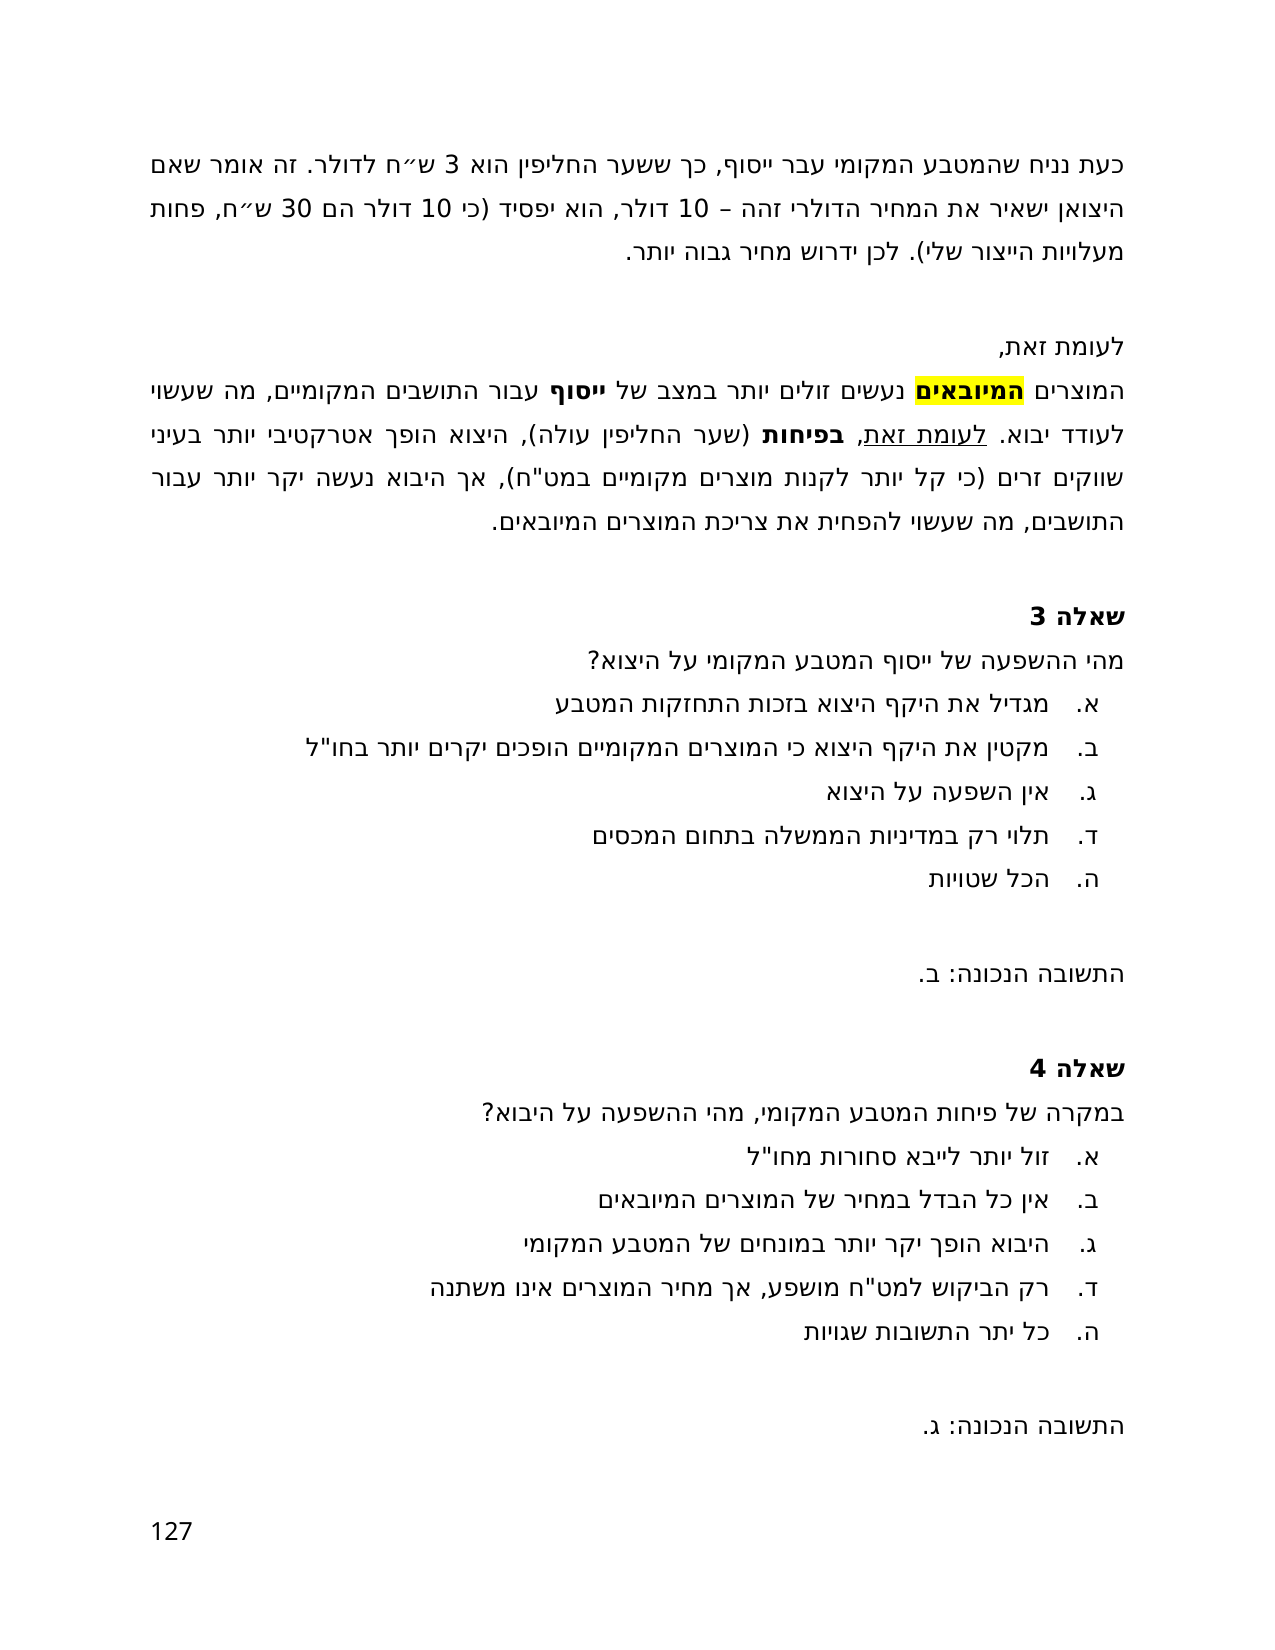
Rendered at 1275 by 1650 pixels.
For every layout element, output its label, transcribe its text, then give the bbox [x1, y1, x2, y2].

list זול יותר לייבא סחורות מחו"ל [150, 1142, 1087, 1171]
text כעת נניח שהמטבע המקומי עבר ייסוף, כך ששער החליפין הוא 3 ש״ח לדולר. זה אומר שאם היצואן ישאיר את המחיר הדולרי זהה – 10 דולר, הוא יפסיד (כי 10 דולר הם 30 ש״ח, פחות מעלויות הייצור שלי). לכן ידרוש מחיר גבוה יותר. [150, 150, 1125, 267]
text שאלה 4 [150, 1054, 1125, 1083]
text לעומת זאת, [150, 332, 1125, 361]
list תלוי רק במדיניות הממשלה בתחום המכסים [150, 821, 1087, 850]
list רק הביקוש למט"ח מושפע, אך מחיר המוצרים אינו משתנה [150, 1273, 1087, 1302]
list מגדיל את היקף היצוא בזכות התחזקות המטבע [150, 689, 1087, 719]
list אין השפעה על היצוא [150, 777, 1087, 806]
text התשובה הנכונה: ג. [150, 1411, 1125, 1441]
text שאלה 3 [150, 602, 1125, 631]
list הכל שטויות [150, 864, 1087, 894]
text התשובה הנכונה: ב. [150, 959, 1125, 988]
text המוצרים המיובאים נעשים זולים יותר במצב של ייסוף עבור התושבים המקומיים, מה שעשוי לעודד יבוא. לעומת זאת, בפיחות (שער החליפין עולה), היצוא הופך אטרקטיבי יותר בעיני שווקים זרים (כי קל יותר לקנות מוצרים מקומיים במט"ח), אך היבוא נעשה יקר יותר עבור התושבים, מה שעשוי להפחית את צריכת המוצרים המיובאים. [150, 376, 1125, 536]
list מקטין את היקף היצוא כי המוצרים המקומיים הופכים יקרים יותר בחו"ל [150, 733, 1087, 762]
list היבוא הופך יקר יותר במונחים של המטבע המקומי [150, 1229, 1087, 1258]
list כל יתר התשובות שגויות [150, 1317, 1087, 1346]
list אין כל הבדל במחיר של המוצרים המיובאים [150, 1185, 1087, 1214]
text מהי ההשפעה של ייסוף המטבע המקומי על היצוא? [150, 646, 1125, 675]
text במקרה של פיחות המטבע המקומי, מהי ההשפעה על היבוא? [150, 1098, 1125, 1127]
